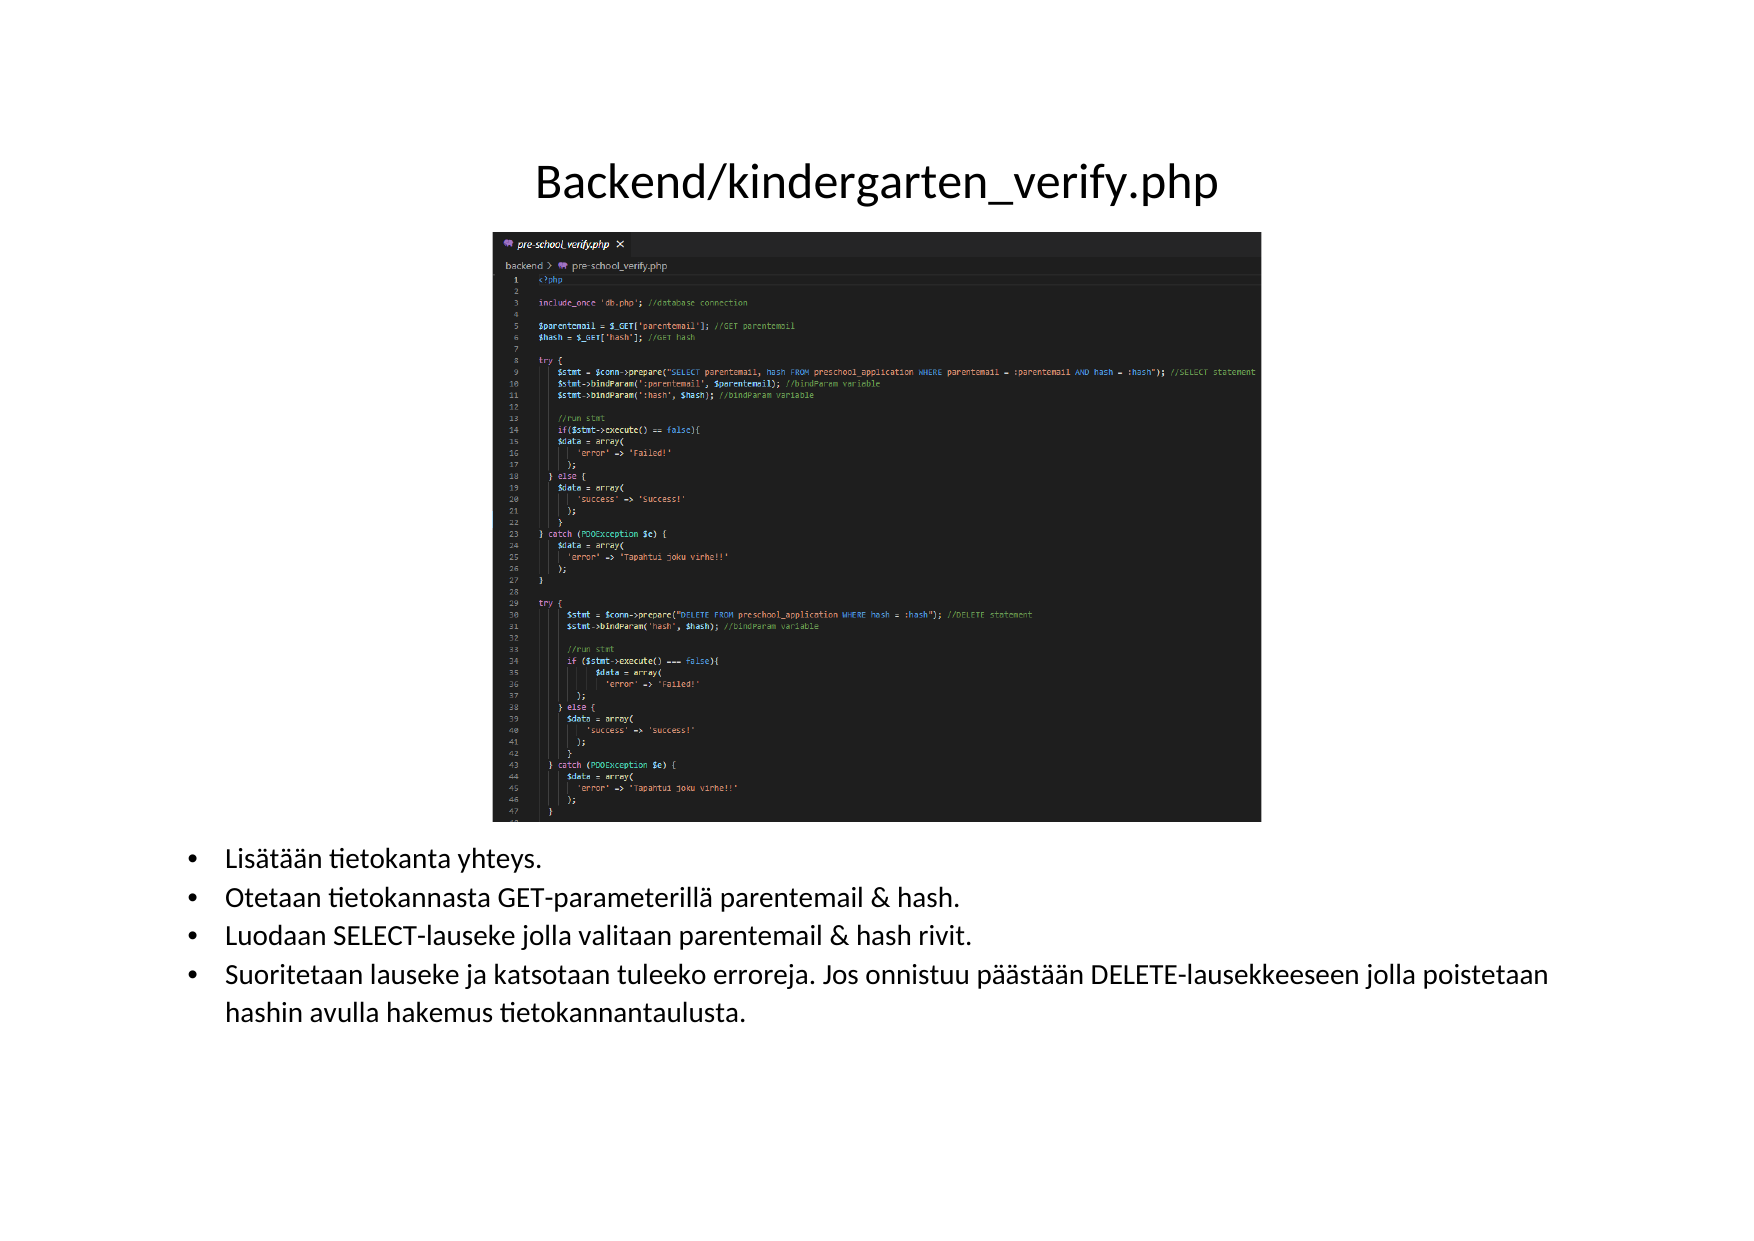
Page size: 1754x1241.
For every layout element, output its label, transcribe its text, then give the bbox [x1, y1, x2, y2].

list Suoritetaan lauseke ja katsotaan tuleeko erroreja. Jos onnistuu päästään DELETE-lausekkeeseen jolla poistetaan hashin avulla hakemus tietokannantaulusta. [187, 956, 1604, 1030]
picture [492, 232, 1262, 822]
list Lisätään tietokanta yhteys. [187, 841, 1604, 876]
list Luodaan SELECT-lauseke jolla valitaan parentemail & hash rivit. [187, 917, 1604, 953]
text Backend/kindergarten_verify.php [150, 150, 1604, 211]
list Otetaan tietokannasta GET-parameterillä parentemail & hash. [187, 879, 1604, 915]
